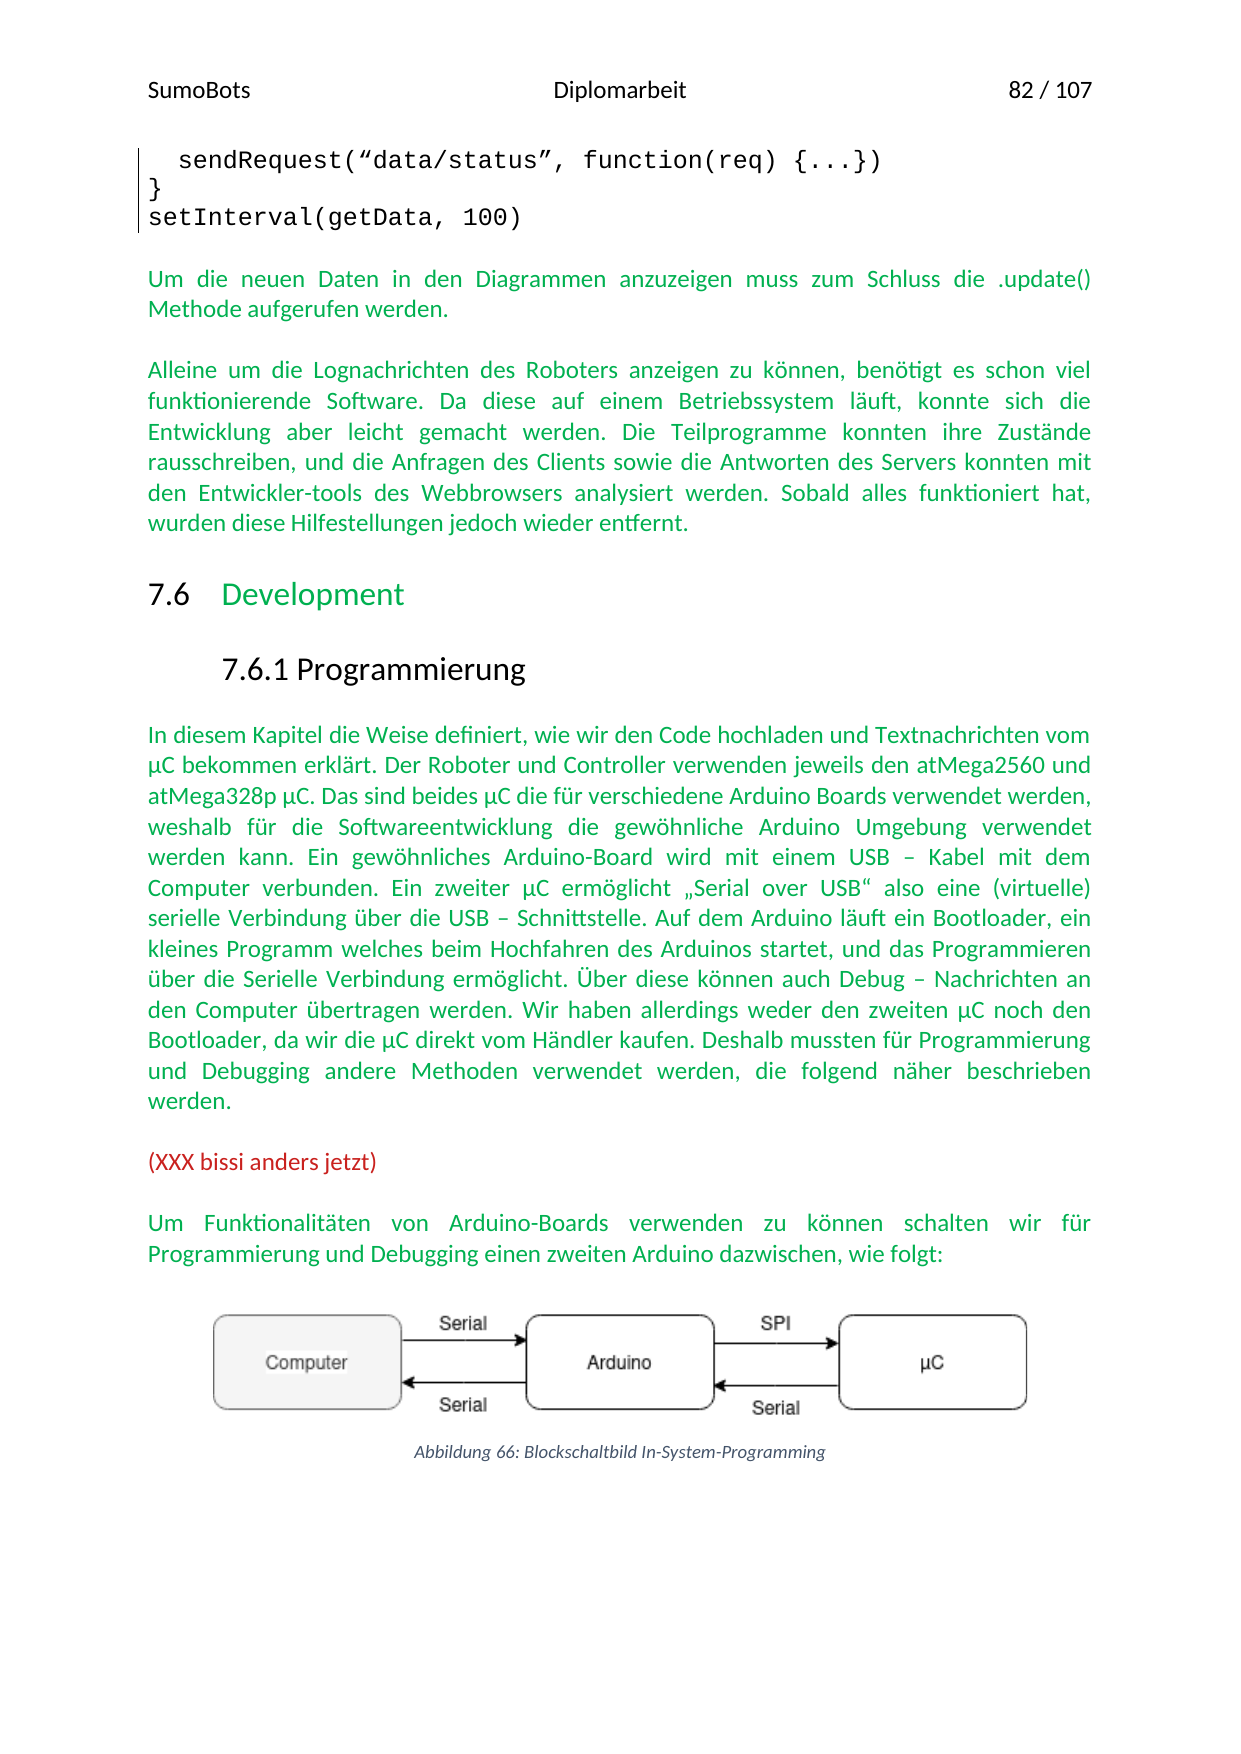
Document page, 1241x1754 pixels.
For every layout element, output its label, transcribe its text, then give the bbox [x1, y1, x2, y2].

text In diesem Kapitel die Weise definiert, wie wir den Code hochladen und Textnachrichten vom µC bekommen erklärt. Der Roboter und Controller verwenden jeweils den atMega2560 und atMega328p µC. Das sind beides µC die für verschiedene Arduino Boards verwendet werden, weshalb für die Softwareentwicklung die gewöhnliche Arduino Umgebung verwendet werden kann. Ein gewöhnliches Arduino-Board wird mit einem USB – Kabel mit dem Computer verbunden. Ein zweiter µC ermöglicht „Serial over USB“ also eine (virtuelle) serielle Verbindung über die USB – Schnittstelle. Auf dem Arduino läuft ein Bootloader, ein kleines Programm welches beim Hochfahren des Arduinos startet, und das Programmieren über die Serielle Verbindung ermöglicht. Über diese können auch Debug – Nachrichten an den Computer übertragen werden. Wir haben allerdings weder den zweiten µC noch den Bootloader, da wir die µC direkt vom Händler kaufen. Deshalb mussten für Programmierung und Debugging andere Methoden verwendet werden, die folgend näher beschrieben werden. [148, 719, 1093, 1116]
subtitle Programmierung [221, 648, 1093, 689]
text Alleine um die Lognachrichten des Roboters anzeigen zu können, benötigt es schon viel funktionierende Software. Da diese auf einem Betriebssystem läuft, konnte sich die Entwicklung aber leicht gemacht werden. Die Teilprogramme konnten ihre Zustände rausschreiben, und die Anfragen des Clients sowie die Antworten des Servers konnten mit den Entwickler-tools des Webbrowsers analysiert werden. Sobald alles funktioniert hat, wurden diese Hilfestellungen jedoch wieder entfernt. [148, 355, 1093, 538]
picture [213, 1299, 1028, 1440]
subtitle Development [148, 572, 1093, 613]
text setInterval(getData, 100) [148, 204, 1093, 233]
text sendRequest(“data/status”, function(req) {...}) [148, 148, 1093, 176]
text Um Funktionalitäten von Arduino-Boards verwenden zu können schalten wir für Programmierung und Debugging einen zweiten Arduino dazwischen, wie folgt: [148, 1207, 1093, 1268]
text (XXX bissi anders jetzt) [148, 1146, 1093, 1177]
text } [148, 176, 1093, 204]
text Um die neuen Daten in den Diagrammen anzuzeigen muss zum Schluss die .update() Methode aufgerufen werden. [148, 263, 1093, 324]
